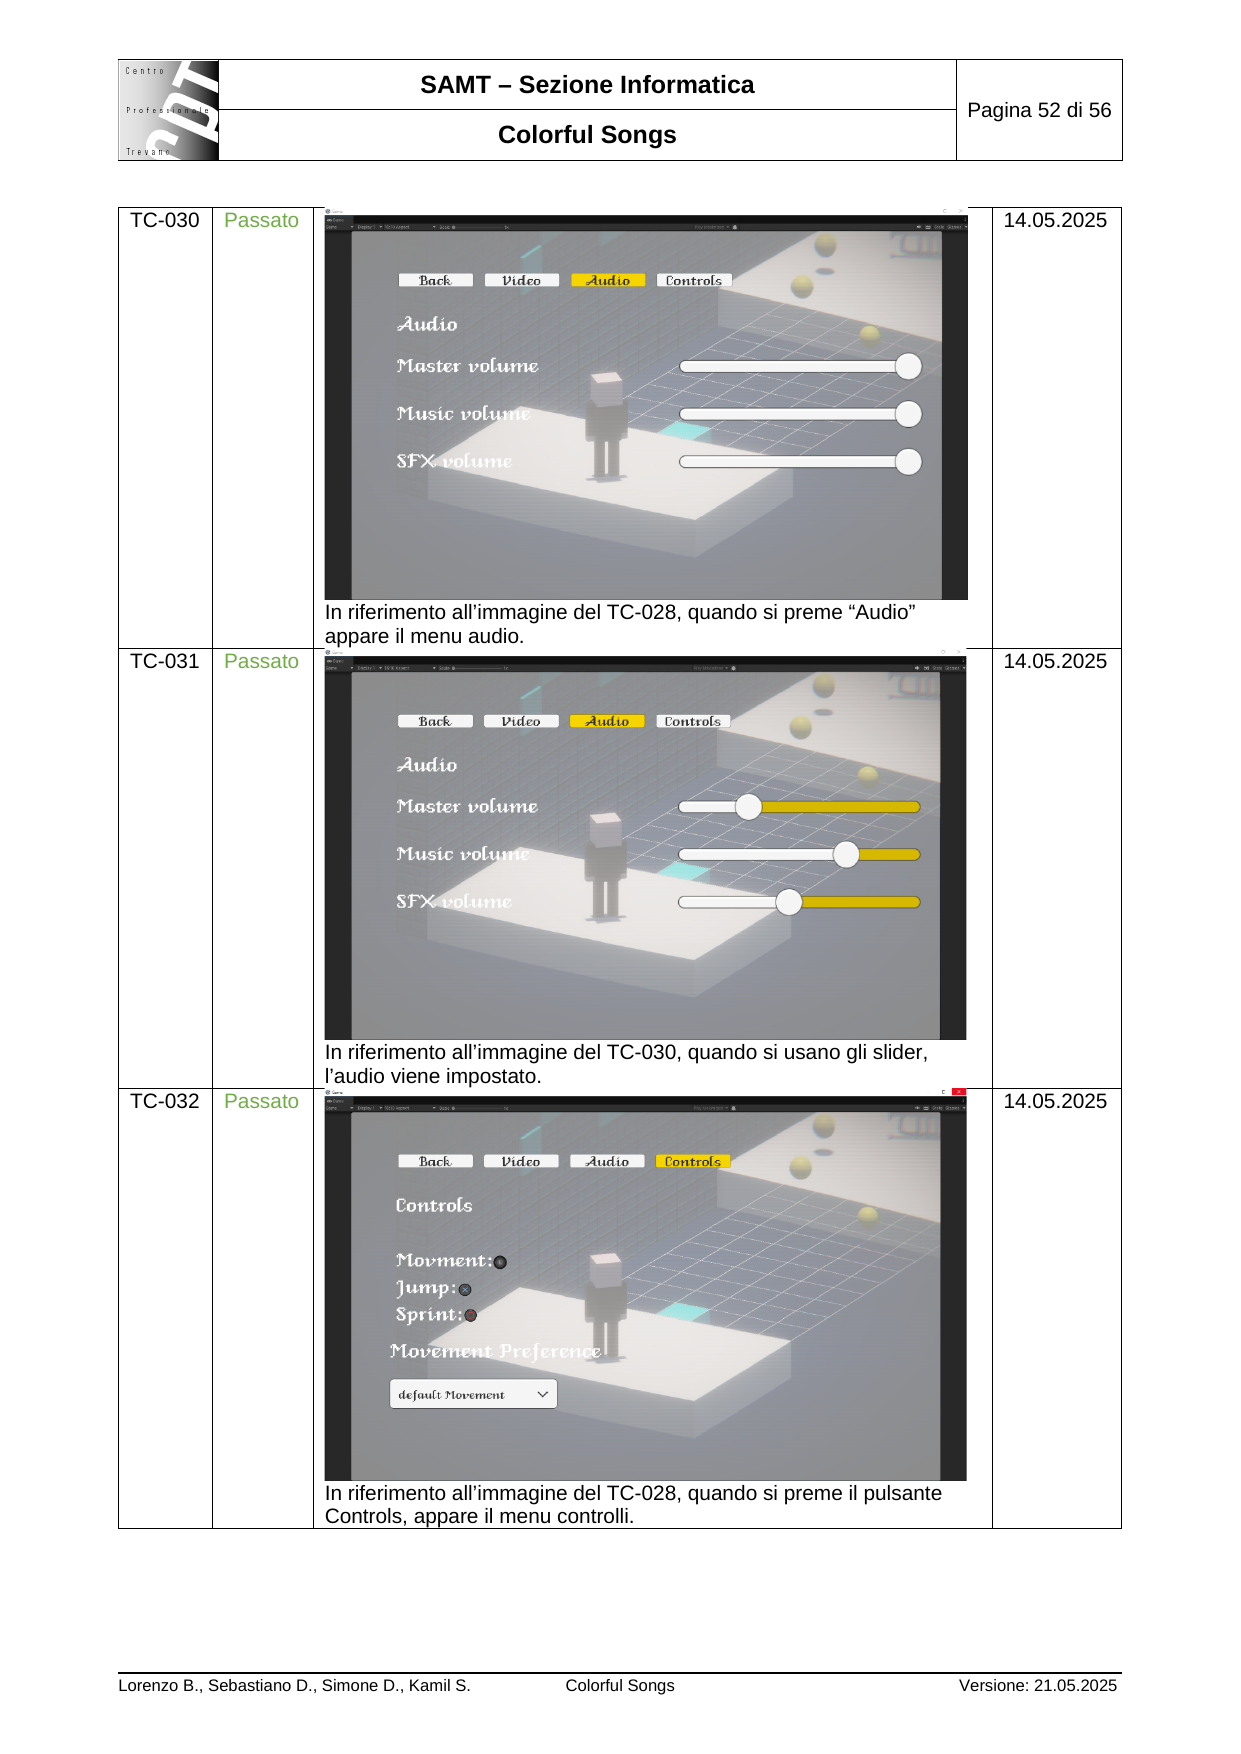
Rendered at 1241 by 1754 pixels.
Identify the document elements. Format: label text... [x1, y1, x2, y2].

table_cell In riferimento all’immagine del TC-028, quando si preme il pulsante Controls, appare il menu controlli. [314, 1089, 992, 1528]
table_cell Passato [213, 1089, 313, 1528]
table_cell TC-031 [119, 649, 212, 1088]
table_cell Passato [213, 649, 313, 1088]
table_cell Passato [213, 208, 313, 648]
picture [118, 60, 219, 160]
table_cell 14.05.2025 [993, 1089, 1121, 1528]
table_cell In riferimento all’immagine del TC-030, quando si usano gli slider, l’audio viene impostato. [314, 649, 992, 1088]
picture [324, 207, 968, 600]
table_cell In riferimento all’immagine del TC-028, quando si preme “Audio” appare il menu audio. [314, 208, 992, 648]
picture [324, 1088, 967, 1481]
table_cell TC-030 [119, 208, 212, 648]
table_cell 14.05.2025 [993, 208, 1121, 648]
table_cell TC-032 [119, 1089, 212, 1528]
picture [324, 648, 967, 1040]
table_cell 14.05.2025 [993, 649, 1121, 1088]
